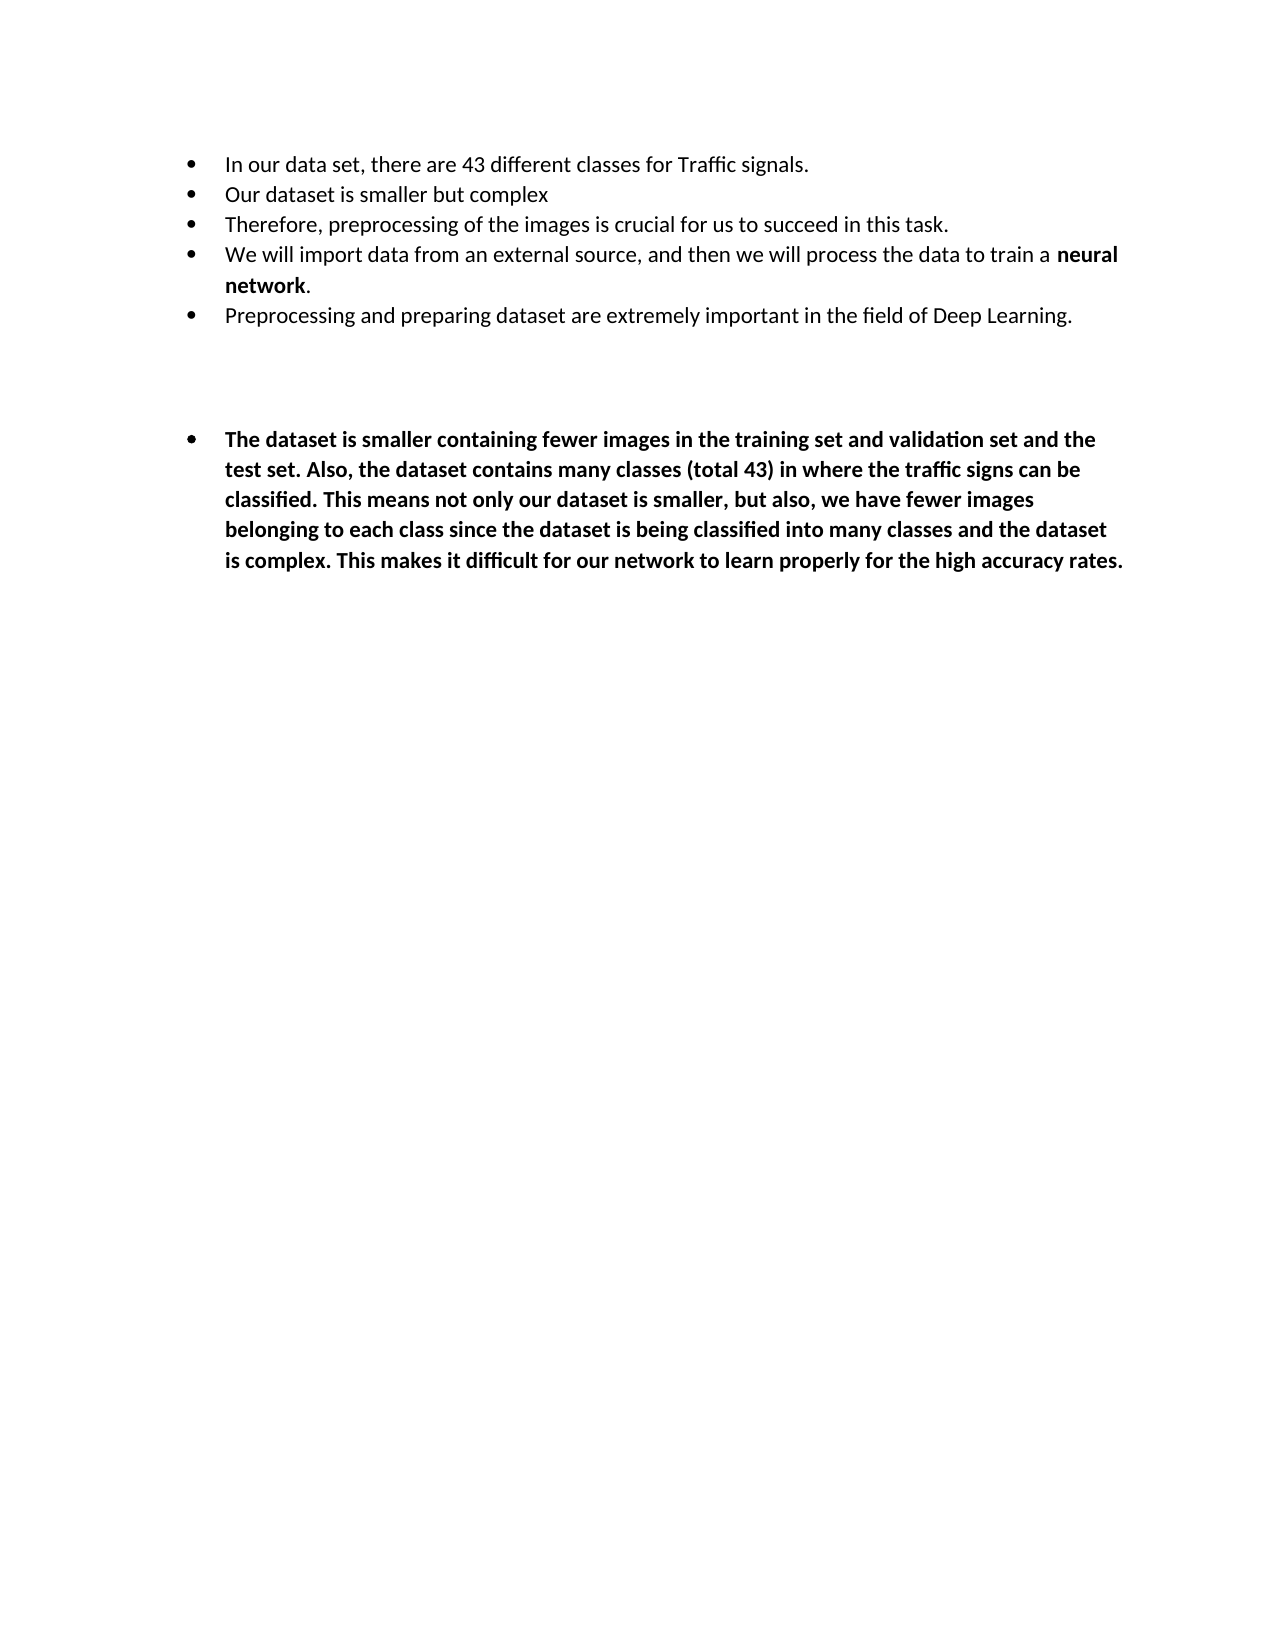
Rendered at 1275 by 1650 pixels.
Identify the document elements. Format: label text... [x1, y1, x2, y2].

list Our dataset is smaller but complex [187, 180, 1125, 208]
list Preprocessing and preparing dataset are extremely important in the field of Deep Learning. [187, 301, 1125, 329]
list We will import data from an external source, and then we will process the data to train a neural network. [187, 241, 1125, 299]
list The dataset is smaller containing fewer images in the training set and validation set and the test set. Also, the dataset contains many classes (total 43) in where the traffic signs can be classified. This means not only our dataset is smaller, but also, we have fewer images belonging to each class since the dataset is being classified into many classes and the dataset is complex. This makes it difficult for our network to learn properly for the high accuracy rates. [187, 425, 1125, 574]
list In our data set, there are 43 different classes for Traffic signals. [187, 150, 1125, 178]
list Therefore, preprocessing of the images is crucial for us to succeed in this task. [187, 210, 1125, 238]
